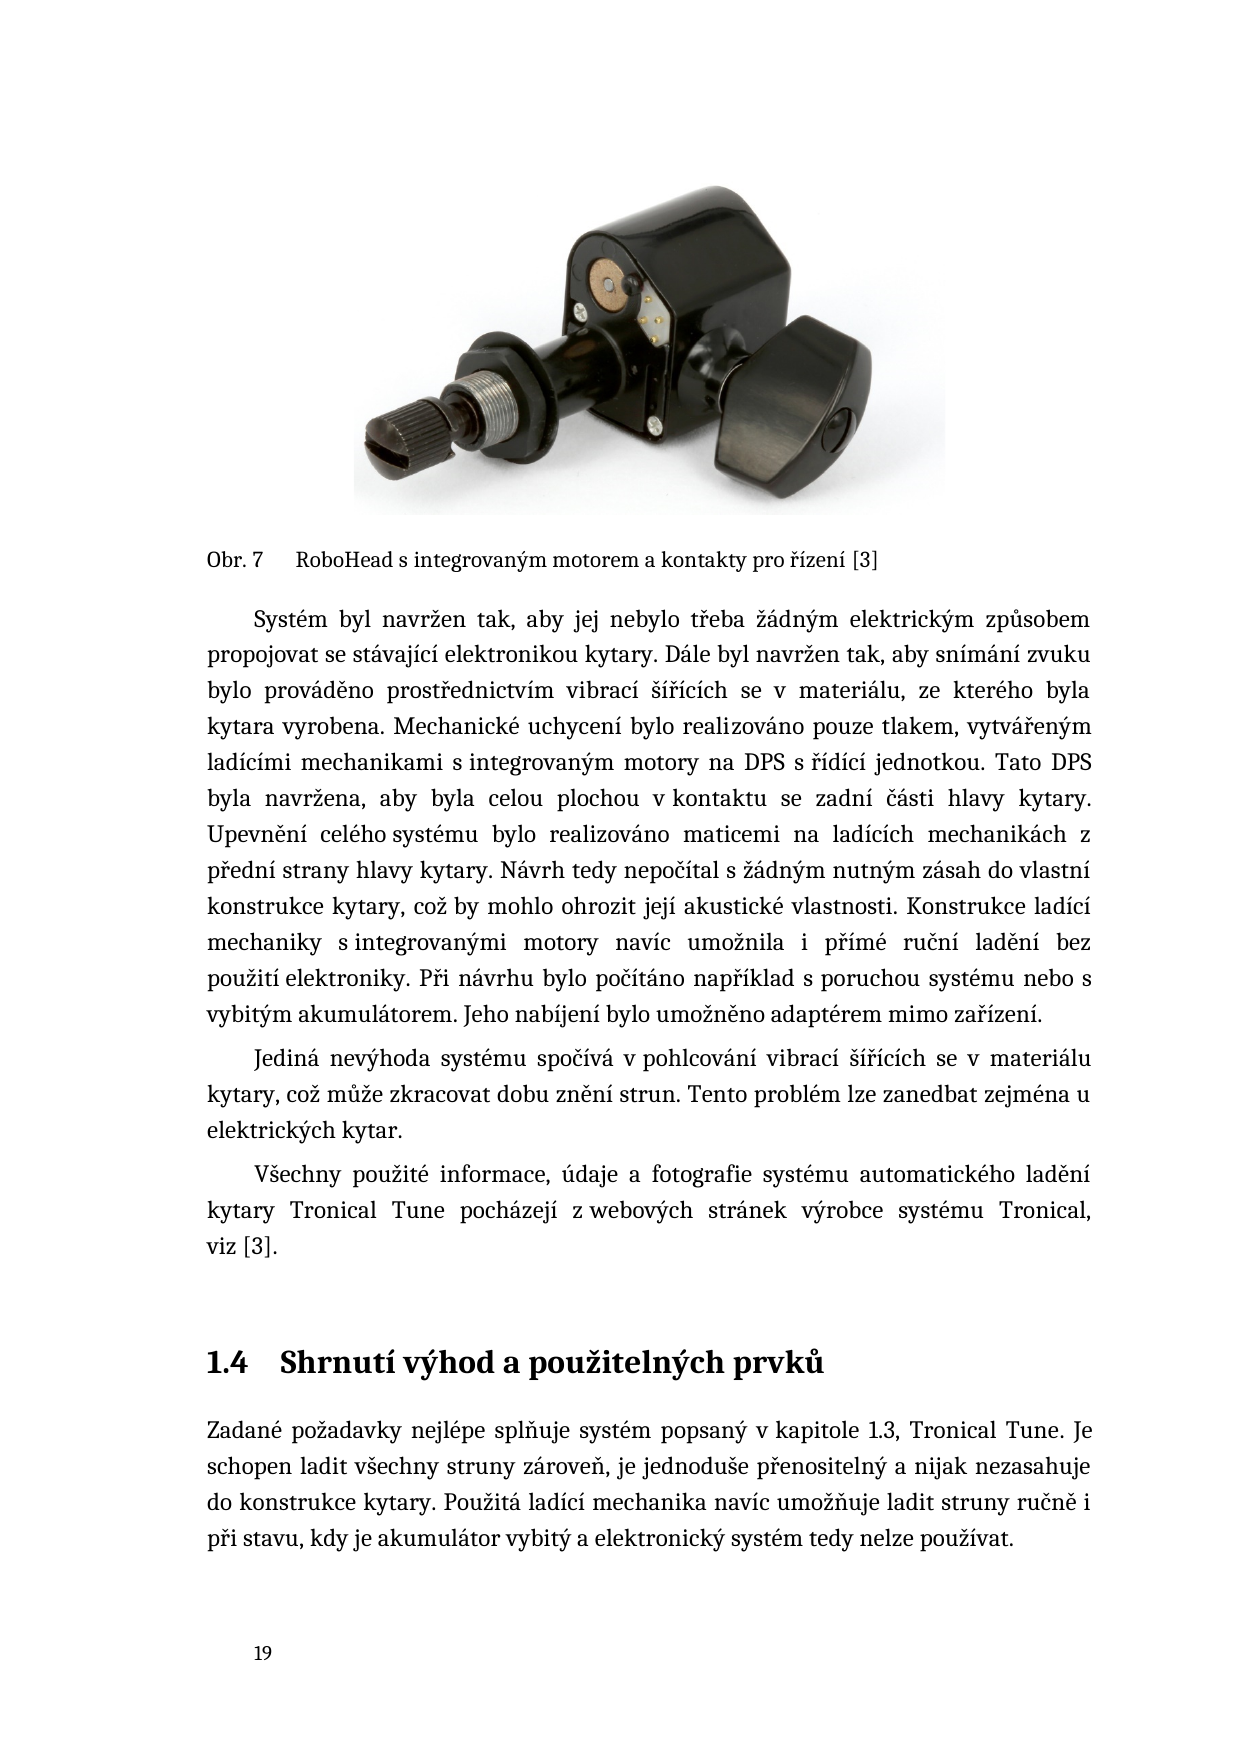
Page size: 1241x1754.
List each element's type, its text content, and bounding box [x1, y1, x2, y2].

text Zadané požadavky nejlépe splňuje systém popsaný v kapitole 1.3, Tronical Tune. Je schopen ladit všechny struny zároveň, je jednoduše přenositelný a nijak nezasahuje do konstrukce kytary. Použitá ladící mechanika navíc umožňuje ladit struny ručně i při stavu, kdy je akumulátor vybitý a elektronický systém tedy nelze používat. [207, 1416, 1092, 1552]
text Systém byl navržen tak, aby jej nebylo třeba žádným elektrickým způsobem propojovat se stávající elektronikou kytary. Dále byl navržen tak, aby snímání zvuku bylo prováděno prostřednictvím vibrací šířících se v materiálu, ze kterého byla kytara vyrobena. Mechanické uchycení bylo realizováno pouze tlakem, vytvářeným ladícími mechanikami s integrovaným motory na DPS s řídící jednotkou. Tato DPS byla navržena, aby byla celou plochou v kontaktu se zadní části hlavy kytary. Upevnění celého systému bylo realizováno maticemi na ladících mechanikách z přední strany hlavy kytary. Návrh tedy nepočítal s žádným nutným zásah do vlastní konstrukce kytary, což by mohlo ohrozit její akustické vlastnosti. Konstrukce ladící mechaniky s integrovanými motory navíc umožnila i přímé ruční ladění bez použití elektroniky. Při návrhu bylo počítáno například s poruchou systému nebo s vybitým akumulátorem. Jeho nabíjení bylo umožněno adaptérem mimo zařízení. [207, 604, 1092, 1028]
picture [353, 177, 946, 515]
text Všechny použité informace, údaje a fotografie systému automatického ladění kytary Tronical Tune pocházejí z webových stránek výrobce systému Tronical, viz [3]. [207, 1160, 1092, 1261]
text Jediná nevýhoda systému spočívá v pohlcování vibrací šířících se v materiálu kytary, což může zkracovat dobu znění strun. Tento problém lze zanedbat zejména u elektrických kytar. [207, 1044, 1092, 1145]
subtitle Shrnutí výhod a použitelných prvků [207, 1343, 1092, 1381]
